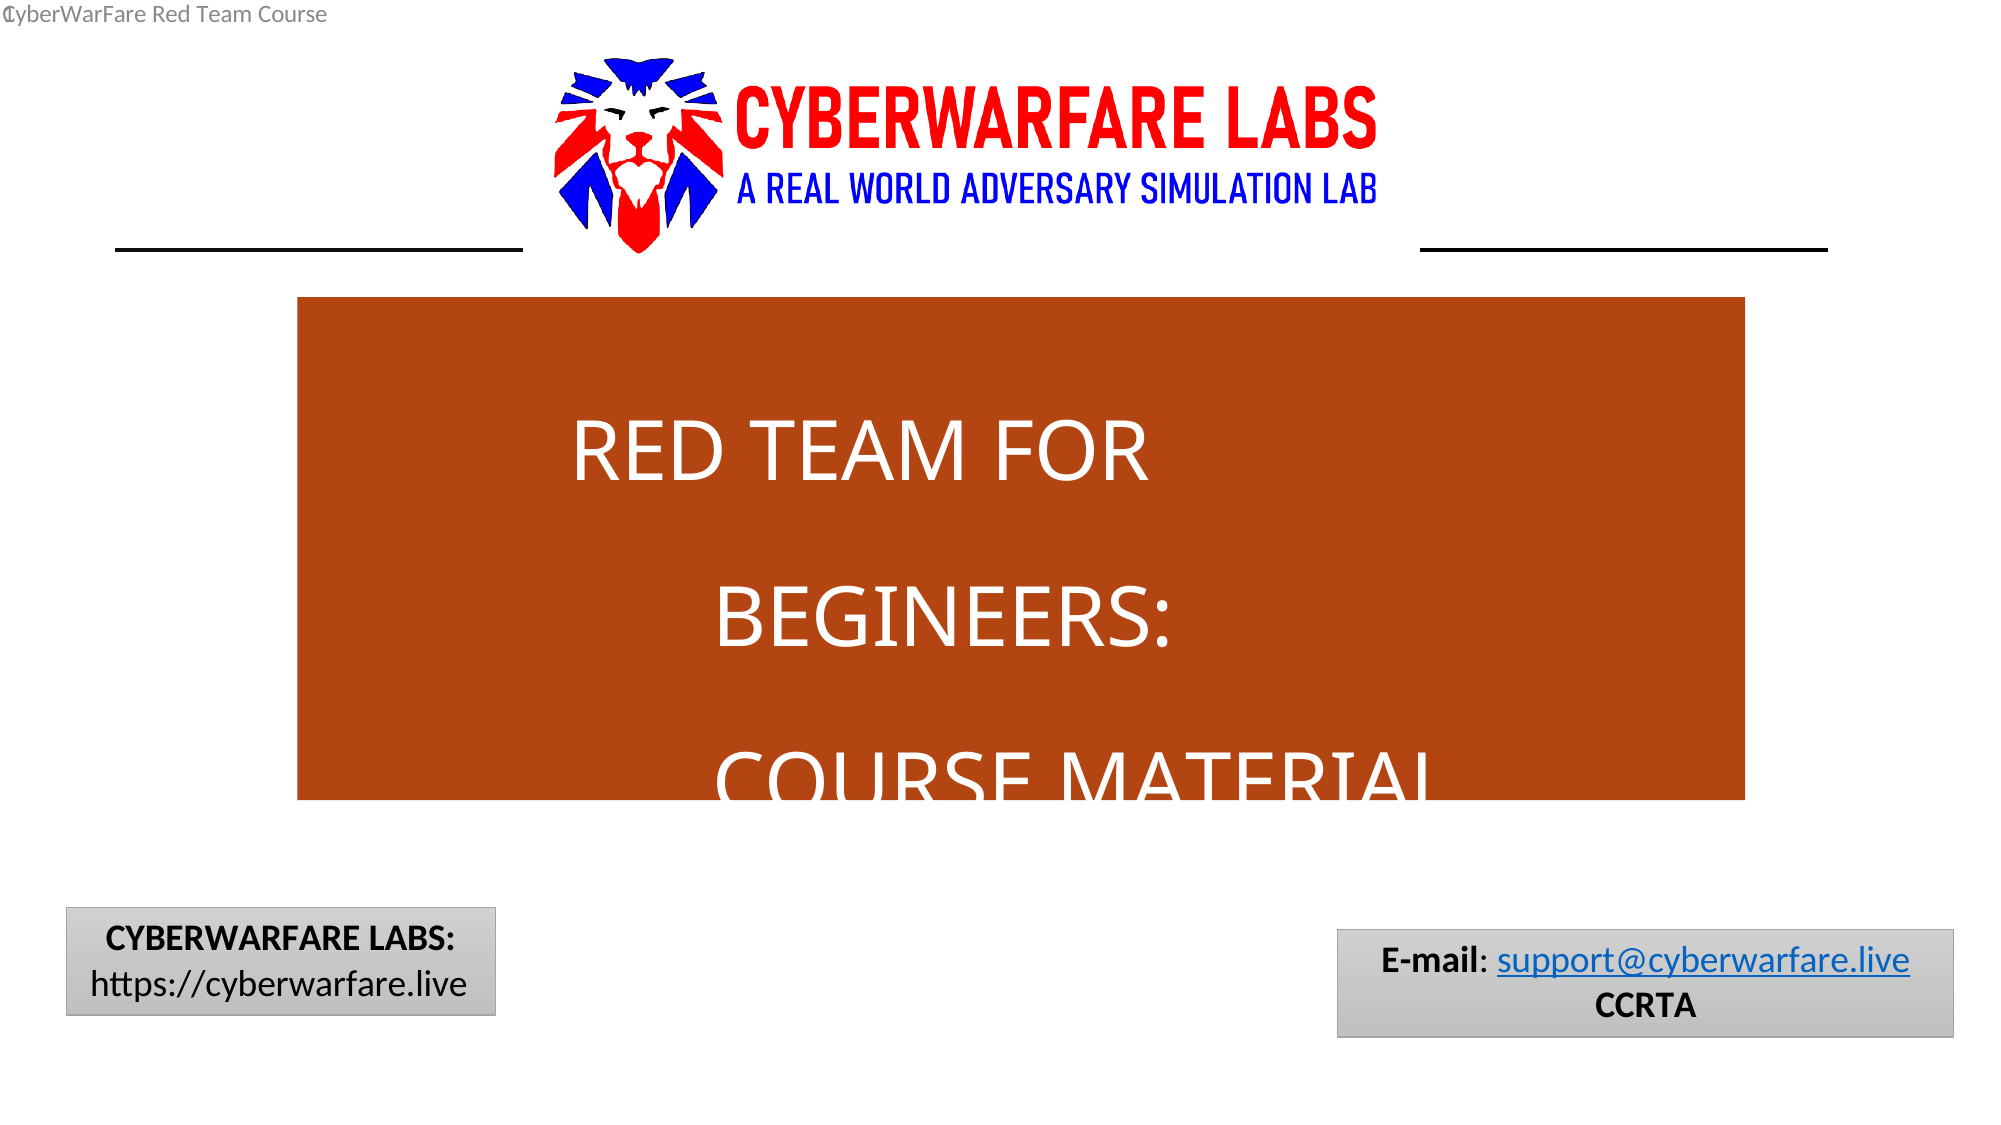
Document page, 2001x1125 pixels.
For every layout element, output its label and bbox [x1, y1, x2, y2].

picture [554, 58, 1376, 254]
picture [1338, 930, 1953, 1036]
picture [67, 908, 495, 1014]
